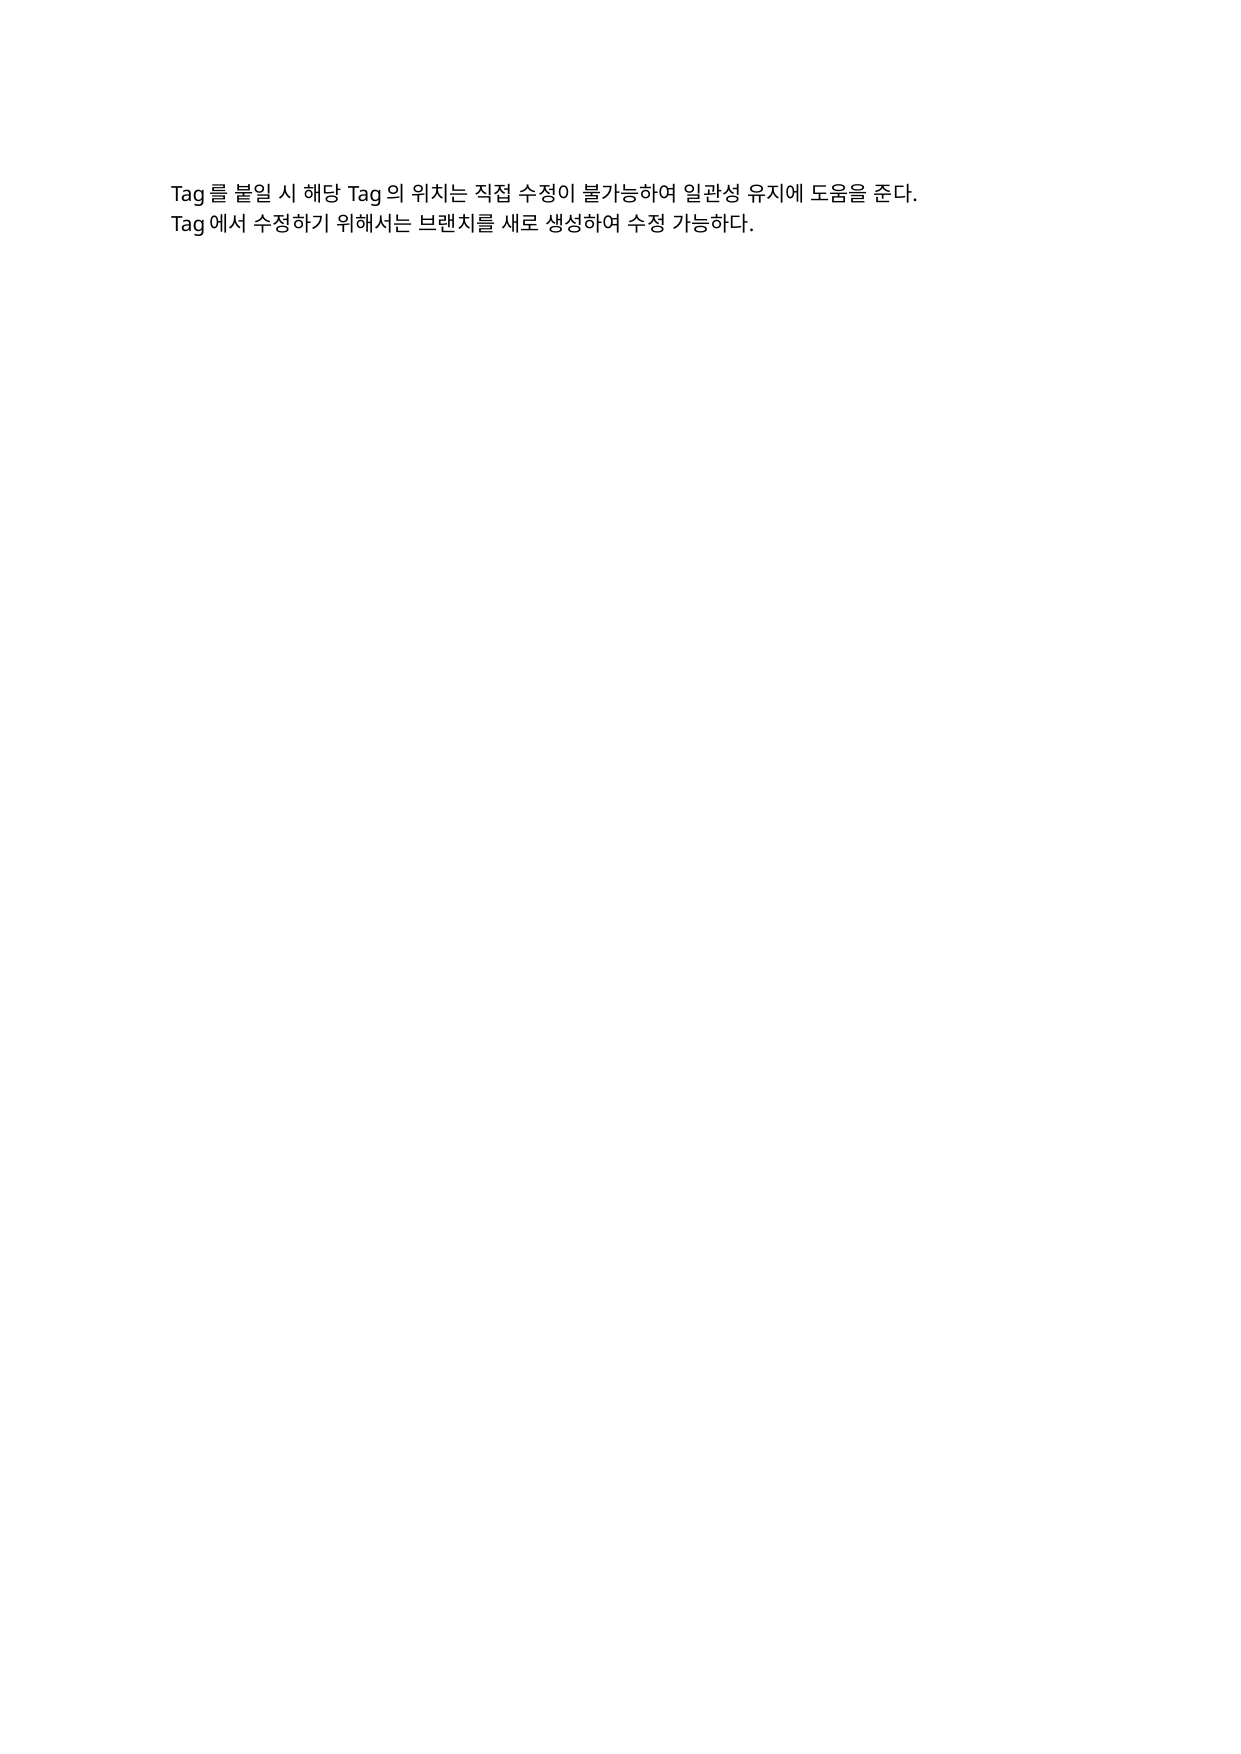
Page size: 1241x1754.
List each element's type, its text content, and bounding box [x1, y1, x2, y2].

text Tag를 붙일 시 해당 Tag의 위치는 직접 수정이 불가능하여 일관성 유지에 도움을 준다. [150, 177, 1090, 207]
text Tag에서 수정하기 위해서는 브랜치를 새로 생성하여 수정 가능하다. [150, 207, 1090, 238]
